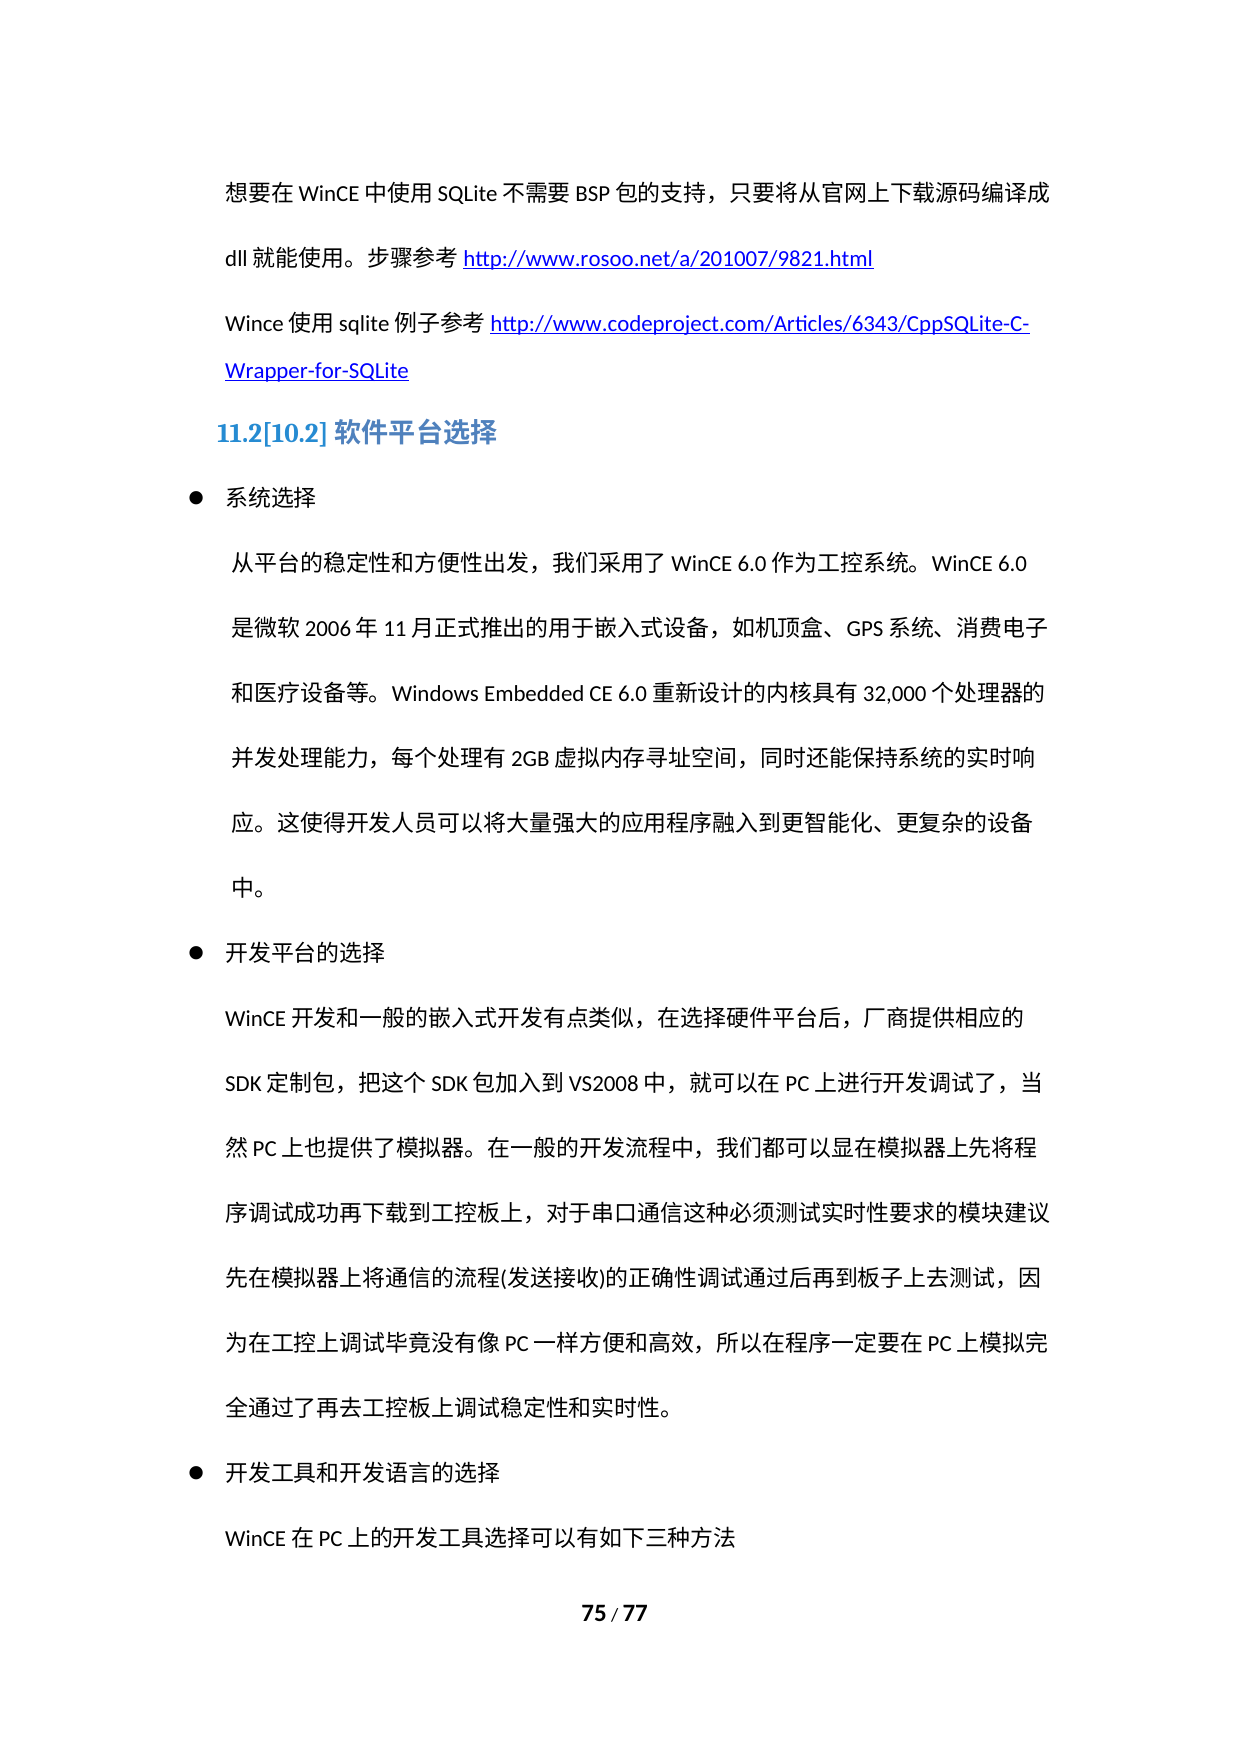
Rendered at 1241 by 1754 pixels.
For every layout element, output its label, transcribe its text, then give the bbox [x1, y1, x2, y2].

list 开发工具和开发语言的选择 [187, 1438, 1053, 1503]
text 从平台的稳定性和方便性出发，我们采用了WinCE 6.0作为工控系统。WinCE 6.0是微软2006年11月正式推出的用于嵌入式设备，如机顶盒、GPS系统、消费电子和医疗设备等。Windows Embedded CE 6.0重新设计的内核具有32,000个处理器的并发处理能力，每个处理有2GB虚拟内存寻址空间，同时还能保持系统的实时响应。这使得开发人员可以将大量强大的应用程序融入到更智能化、更复杂的设备中。 [231, 528, 1053, 918]
list 系统选择 [187, 463, 1053, 528]
list WinCE开发和一般的嵌入式开发有点类似，在选择硬件平台后，厂商提供相应的SDK定制包，把这个SDK包加入到VS2008中，就可以在PC上进行开发调试了，当然PC上也提供了模拟器。在一般的开发流程中，我们都可以显在模拟器上先将程序调试成功再下载到工控板上，对于串口通信这种必须测试实时性要求的模块建议先在模拟器上将通信的流程(发送接收)的正确性调试通过后再到板子上去测试，因为在工控上调试毕竟没有像PC一样方便和高效，所以在程序一定要在PC上模拟完全通过了再去工控板上调试稳定性和实时性。 [225, 983, 1053, 1438]
list Wince使用sqlite例子参考http://www.codeproject.com/Articles/6343/CppSQLite-C-Wrapper-for-SQLite [225, 288, 1053, 386]
subtitle 软件平台选择 [217, 398, 1053, 463]
list WinCE在PC上的开发工具选择可以有如下三种方法 [225, 1503, 1053, 1568]
list 开发平台的选择 [187, 918, 1053, 983]
list 想要在WinCE中使用SQLite不需要BSP包的支持，只要将从官网上下载源码编译成dll就能使用。步骤参考http://www.rosoo.net/a/201007/9821.html [225, 158, 1053, 288]
